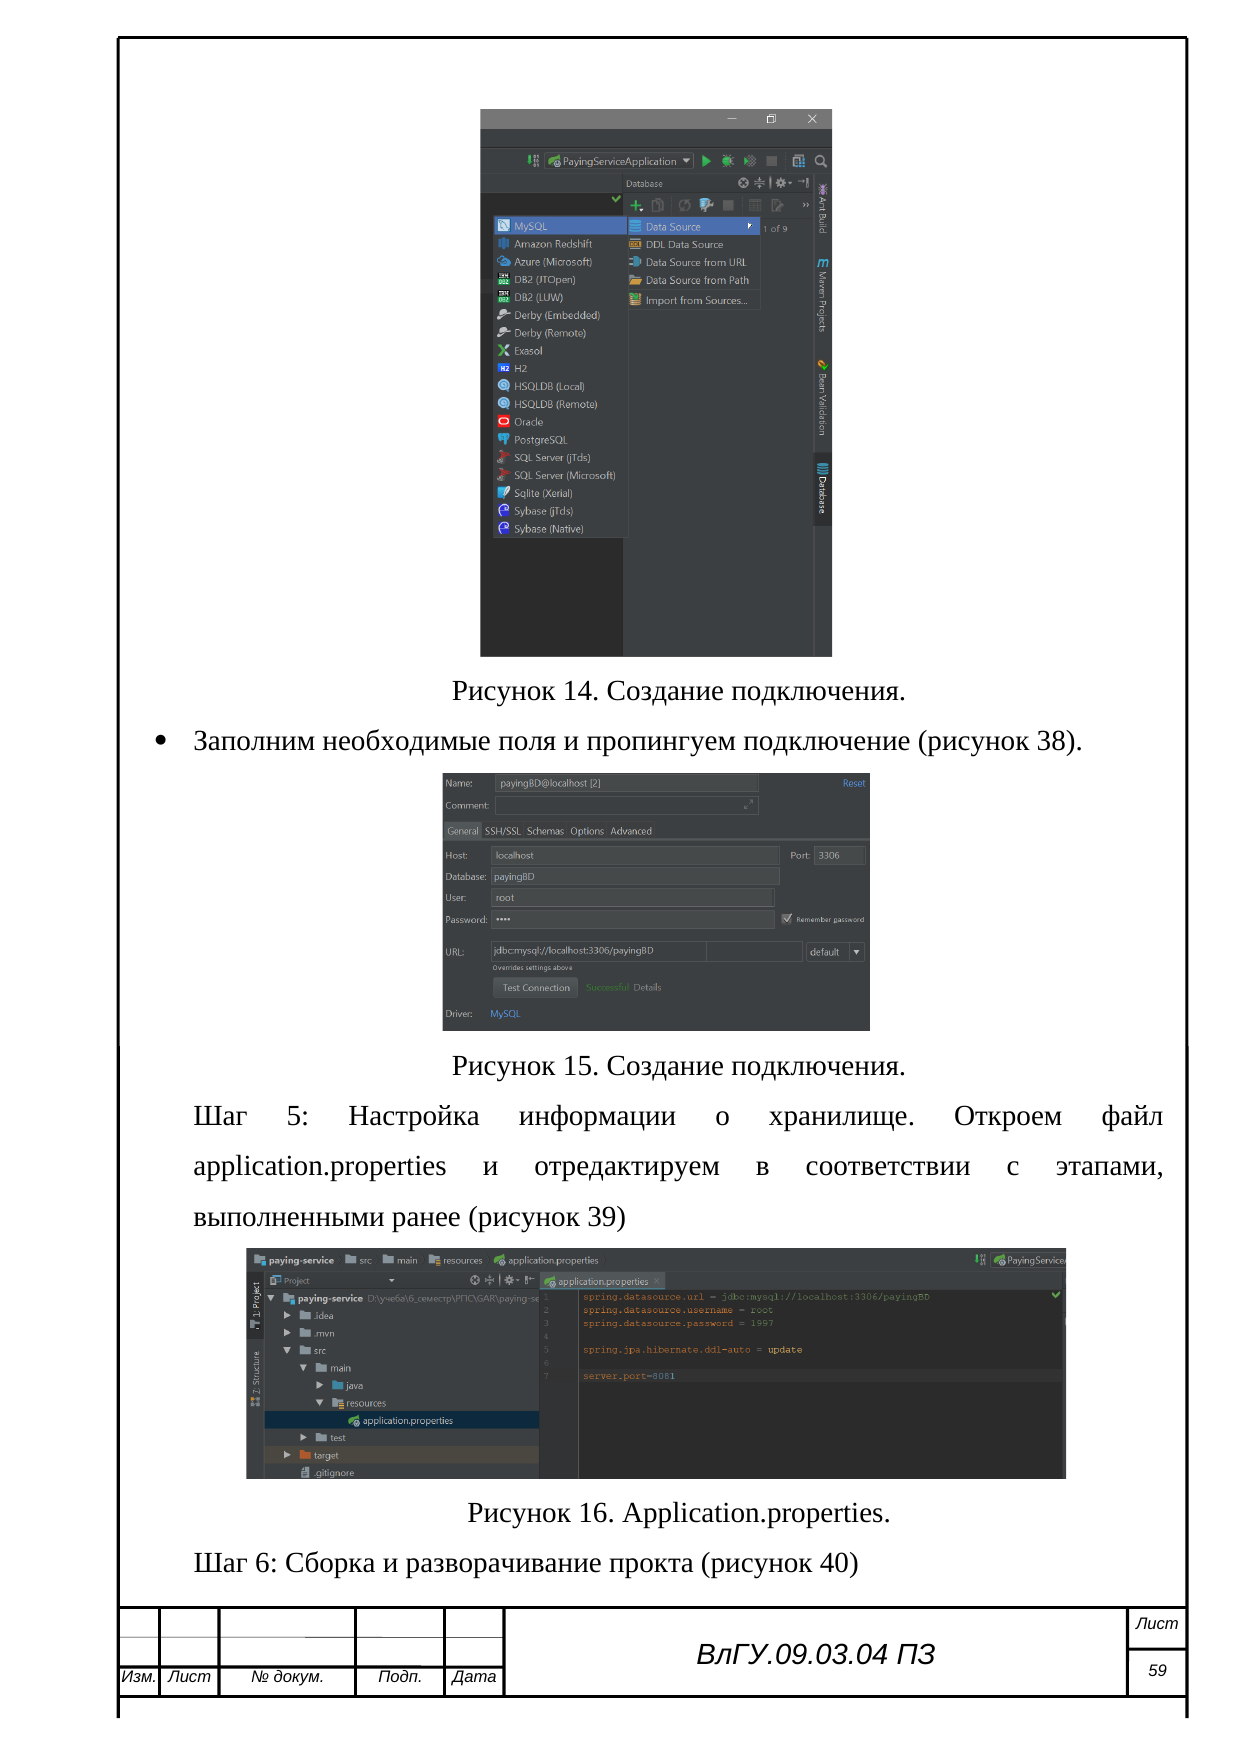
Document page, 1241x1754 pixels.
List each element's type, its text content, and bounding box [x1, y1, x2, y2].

text Шаг 5: Настройка информации о хранилище. Откроем файл application.properties и отредактируем в соответствии с этапами, выполненными ранее (рисунок 39) [193, 1098, 1164, 1232]
picture [442, 773, 870, 1031]
list Заполним необходимые поля и пропингуем подключение (рисунок 38). [156, 723, 1164, 757]
picture [480, 109, 833, 657]
picture [246, 1248, 1067, 1479]
text Шаг 6: Сборка и разворачивание прокта (рисунок 40) [148, 1545, 1164, 1579]
